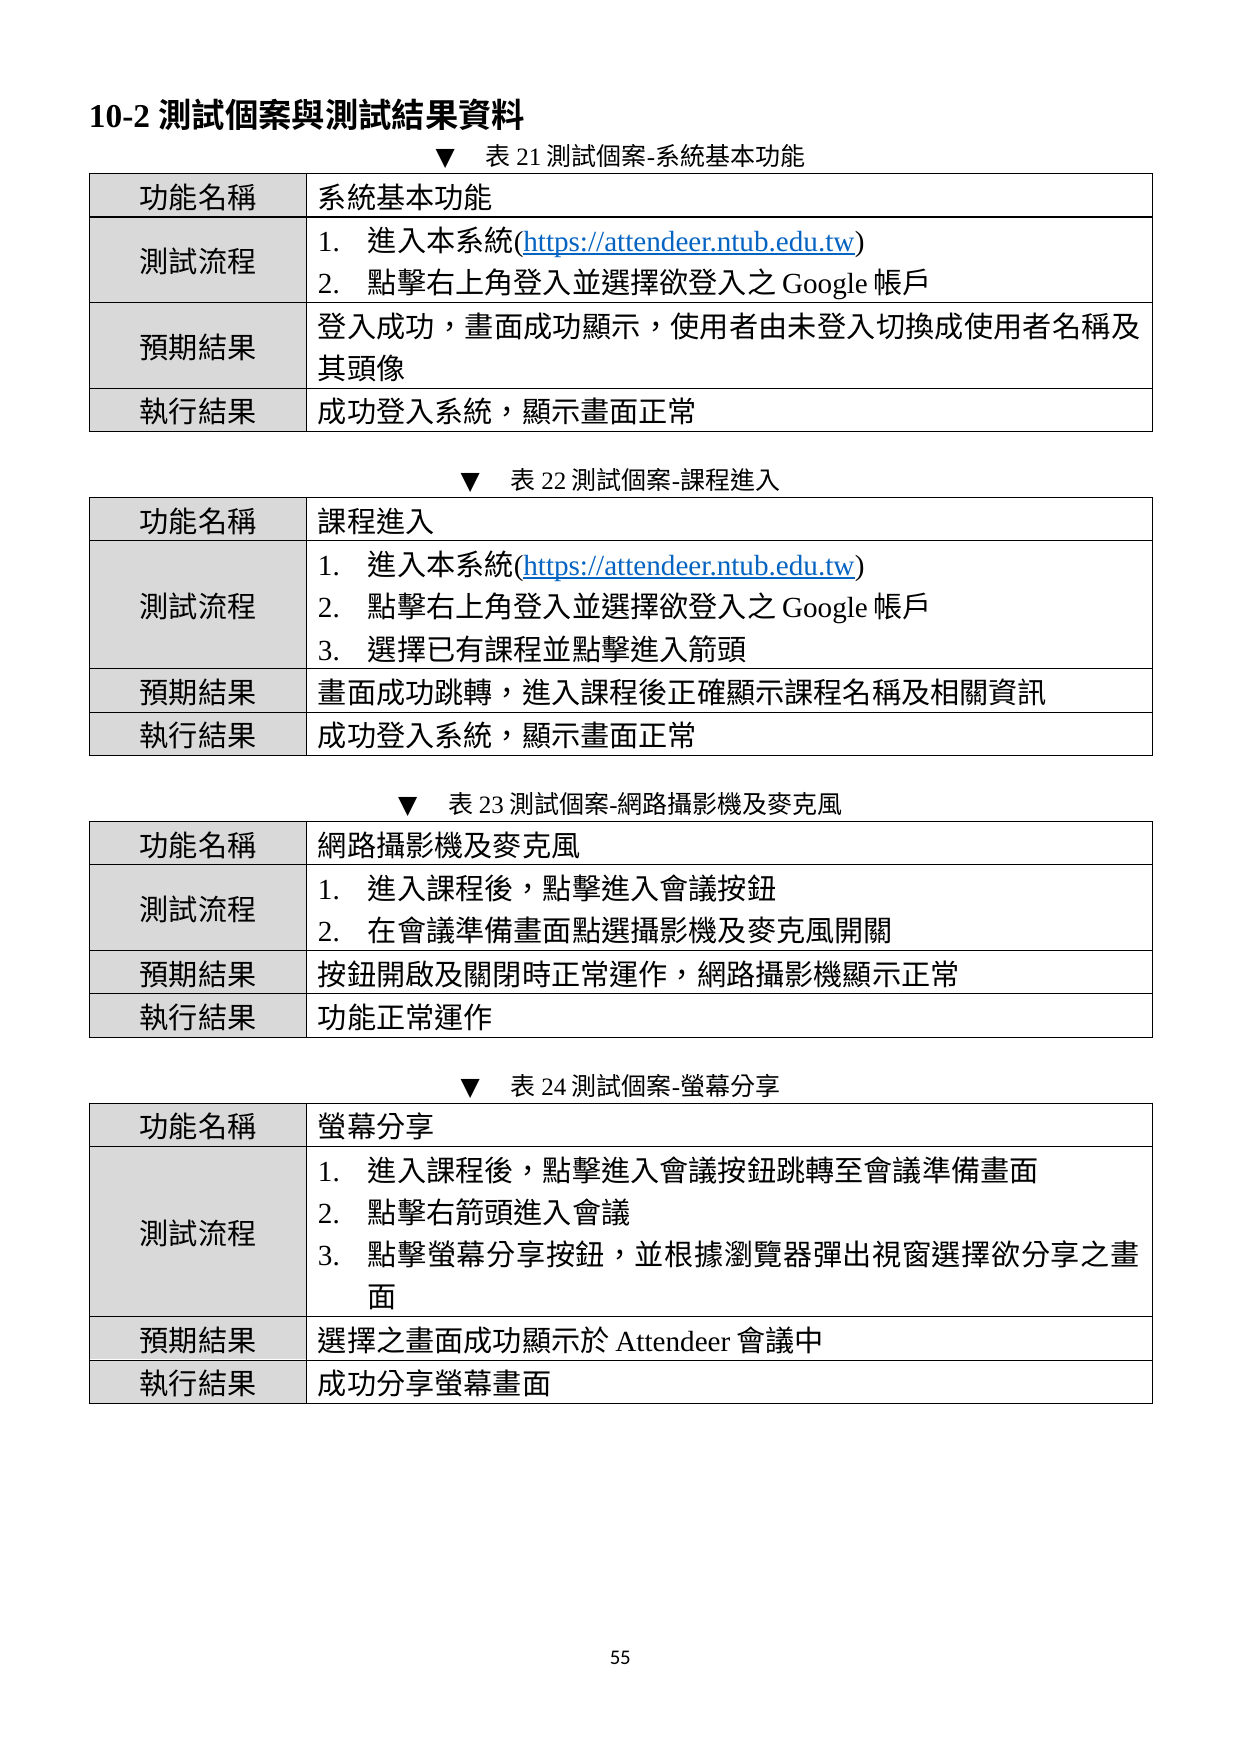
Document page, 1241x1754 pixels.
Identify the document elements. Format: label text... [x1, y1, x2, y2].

table_cell 按鈕開啟及關閉時正常運作，網路攝影機顯示正常 [307, 951, 1152, 993]
table_cell 測試流程 [90, 1147, 306, 1316]
table_header 課程進入 [307, 498, 1152, 540]
table_cell 測試流程 [90, 865, 306, 950]
table_cell 成功登入系統，顯示畫面正常 [307, 713, 1152, 755]
table_header 功能名稱 [90, 822, 306, 864]
table_cell 選擇之畫面成功顯示於Attendeer會議中 [307, 1317, 1152, 1359]
table_header 功能名稱 [90, 498, 306, 540]
table_header 系統基本功能 [307, 174, 1152, 216]
table_cell 預期結果 [90, 951, 306, 993]
table_cell 執行結果 [90, 713, 306, 755]
table_cell 測試流程 [90, 218, 306, 302]
table_header 網路攝影機及麥克風 [307, 822, 1152, 864]
table_cell 進入課程後，點擊進入會議按鈕 在會議準備畫面點選攝影機及麥克風開關 [307, 865, 1152, 950]
list 表 24 測試個案-螢幕分享 [89, 1066, 1152, 1103]
text 10-2 測試個案與測試結果資料 [89, 89, 1152, 137]
list 表 23 測試個案-網路攝影機及麥克風 [89, 785, 1152, 821]
table_cell 進入課程後，點擊進入會議按鈕跳轉至會議準備畫面 點擊右箭頭進入會議 點擊螢幕分享按鈕，並根據瀏覽器彈出視窗選擇欲分享之畫面 [307, 1147, 1152, 1316]
table_cell 執行結果 [90, 1361, 306, 1403]
list 表 22 測試個案-課程進入 [89, 461, 1152, 497]
table_cell 畫面成功跳轉，進入課程後正確顯示課程名稱及相關資訊 [307, 669, 1152, 712]
table_header 螢幕分享 [307, 1104, 1152, 1146]
table_cell 預期結果 [90, 303, 306, 388]
table_cell 成功分享螢幕畫面 [307, 1361, 1152, 1403]
table_cell 登入成功，畫面成功顯示，使用者由未登入切換成使用者名稱及其頭像 [307, 303, 1152, 388]
table_header 功能名稱 [90, 174, 306, 216]
table_cell 預期結果 [90, 1317, 306, 1359]
table_cell 預期結果 [90, 669, 306, 712]
table_cell 進入本系統(https://attendeer.ntub.edu.tw) 點擊右上角登入並選擇欲登入之Google帳戶 選擇已有課程並點擊進入箭頭 [307, 541, 1152, 668]
table_cell 執行結果 [90, 994, 306, 1037]
table_cell 成功登入系統，顯示畫面正常 [307, 389, 1152, 431]
table_header 功能名稱 [90, 1104, 306, 1146]
list 表 21 測試個案-系統基本功能 [89, 137, 1152, 173]
table_cell 功能正常運作 [307, 994, 1152, 1037]
table_cell 進入本系統(https://attendeer.ntub.edu.tw) 點擊右上角登入並選擇欲登入之Google帳戶 [307, 218, 1152, 302]
table_cell 執行結果 [90, 389, 306, 431]
table_cell 測試流程 [90, 541, 306, 668]
